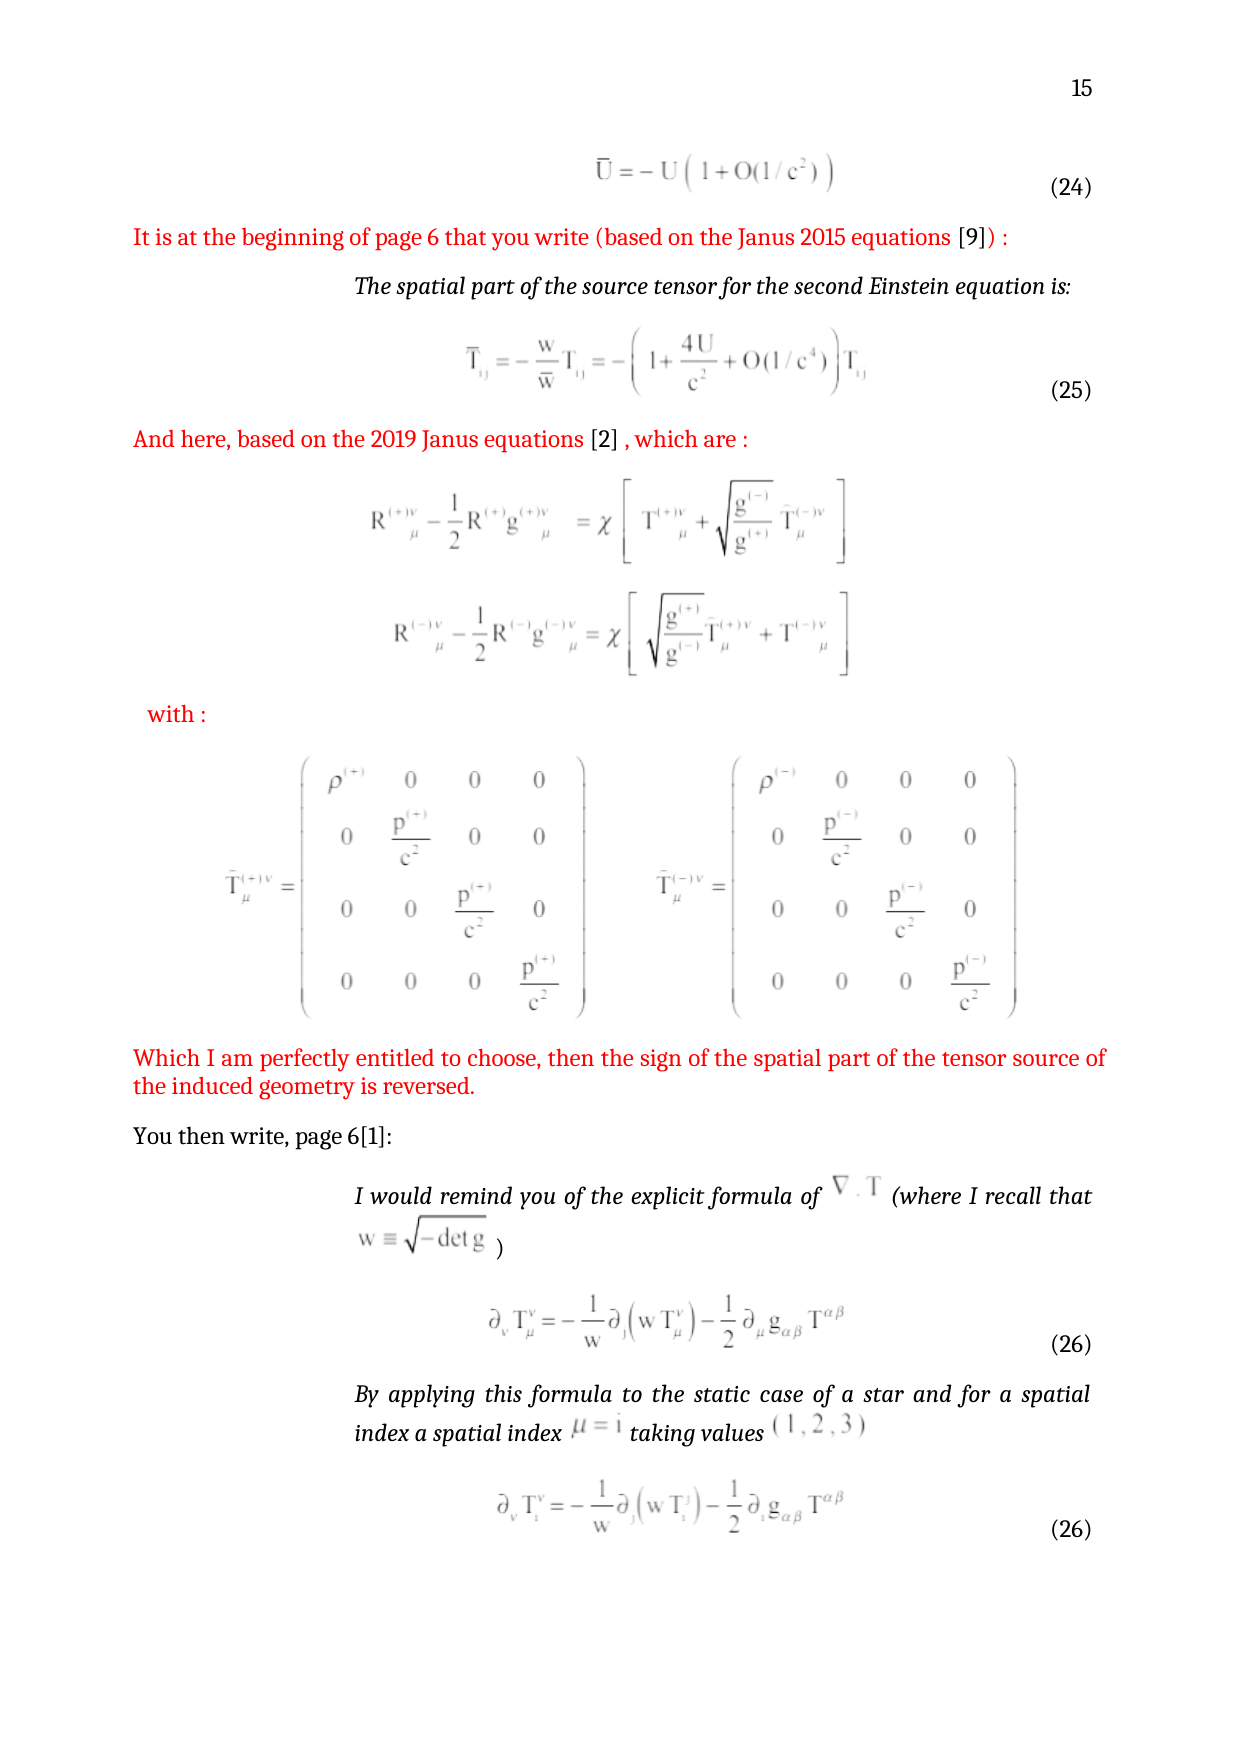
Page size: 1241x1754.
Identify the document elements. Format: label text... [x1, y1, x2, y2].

text The spatial part of the source tensor for the second Einstein equation is: [354, 272, 1108, 301]
text Which I am perfectly entitled to choose, then the sign of the spatial part of the tensor source of the induced geometry is reversed. [133, 1043, 1108, 1101]
text It is at the beginning of page 6 that you write (based on the Janus 2015 equations [9]) : [133, 223, 1108, 251]
text (24) [354, 148, 1093, 202]
text You then write, page 6[1]: [133, 1122, 1108, 1151]
text By applying this formula to the static case of a star and for a spatial index a spatial index taking values [354, 1380, 1093, 1448]
text with : [148, 699, 1093, 728]
text (25) [354, 322, 1093, 404]
text (26) [354, 1468, 1093, 1544]
text And here, based on the 2019 Janus equations [2] , which are : [133, 425, 1108, 454]
text (26) [354, 1283, 1093, 1359]
text I would remind you of the explicit formula of (where I recall that ) [354, 1171, 1093, 1263]
